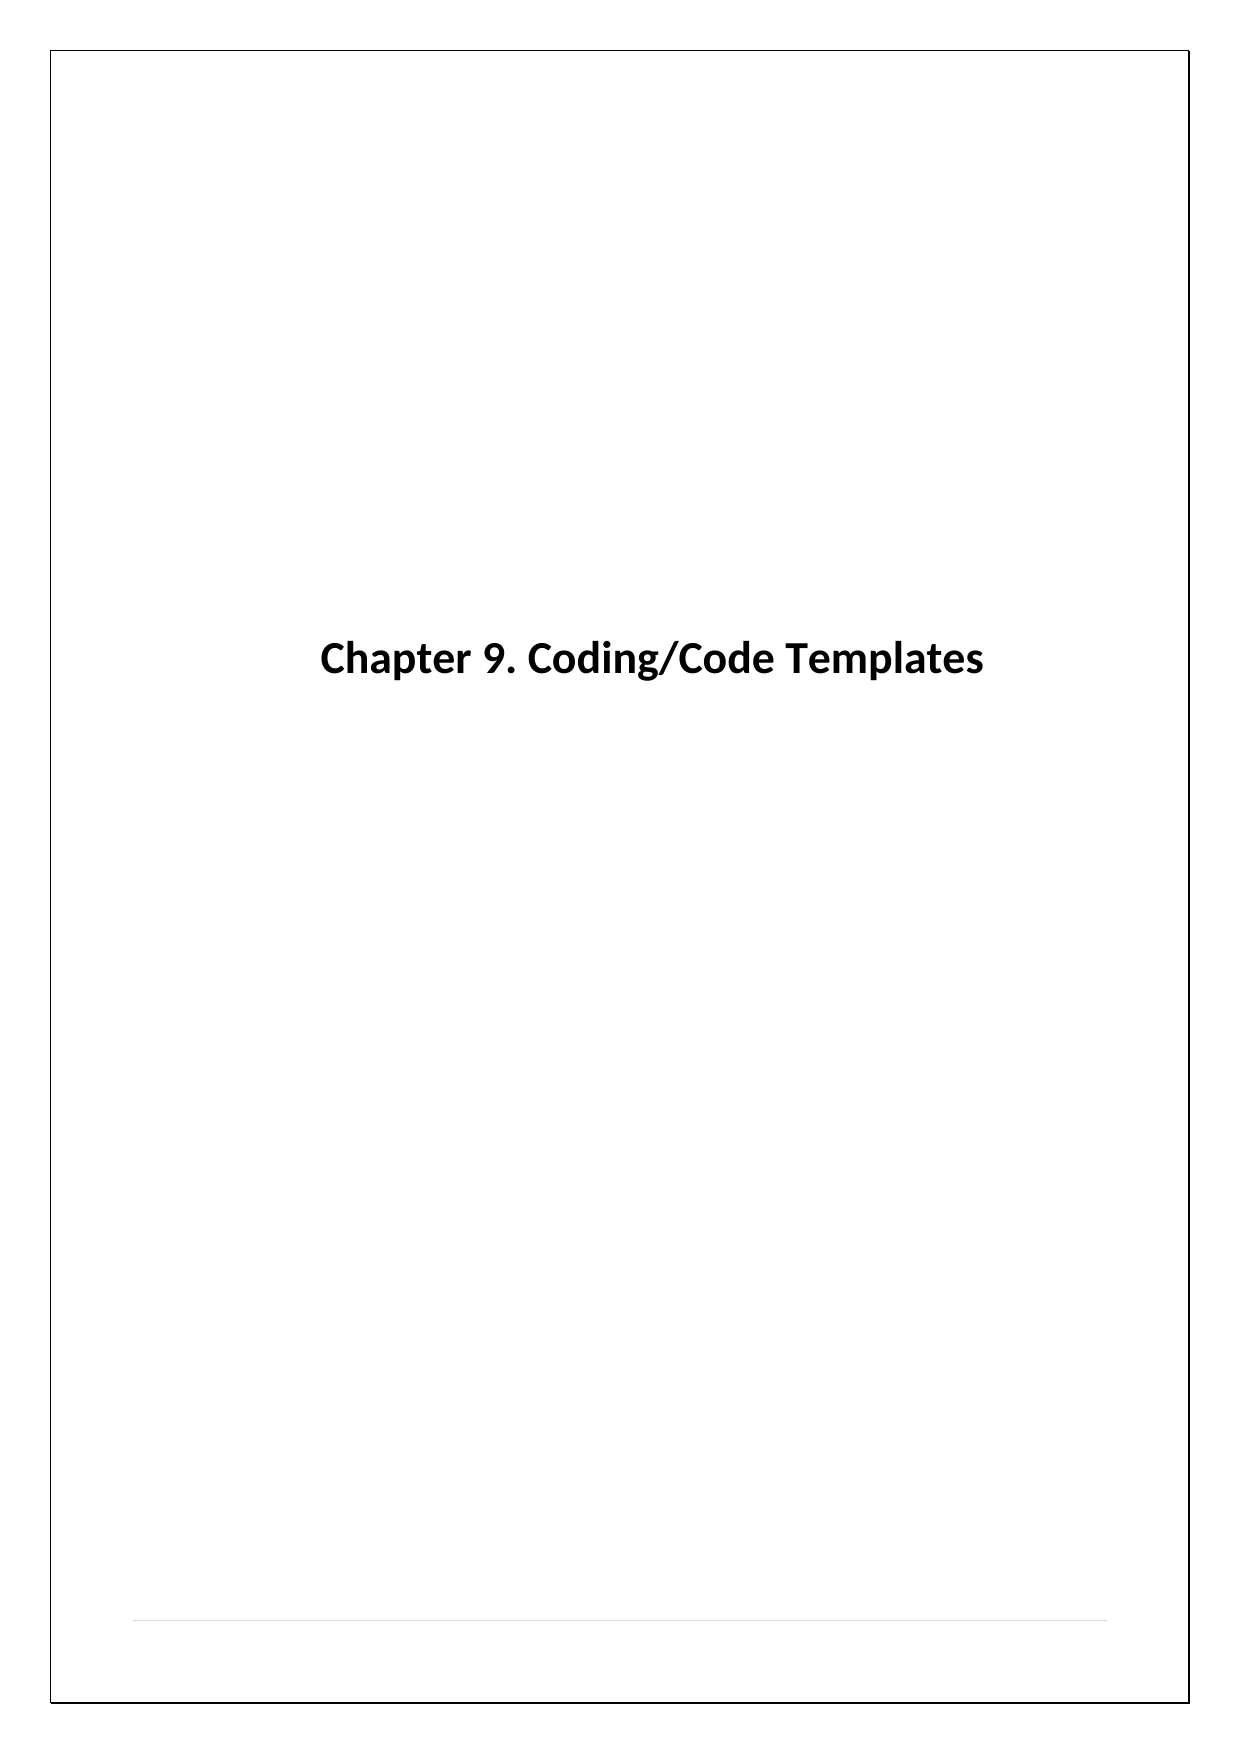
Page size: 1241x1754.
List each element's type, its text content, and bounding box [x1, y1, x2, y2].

list Chapter 9. Coding/Code Templates [320, 629, 1107, 685]
